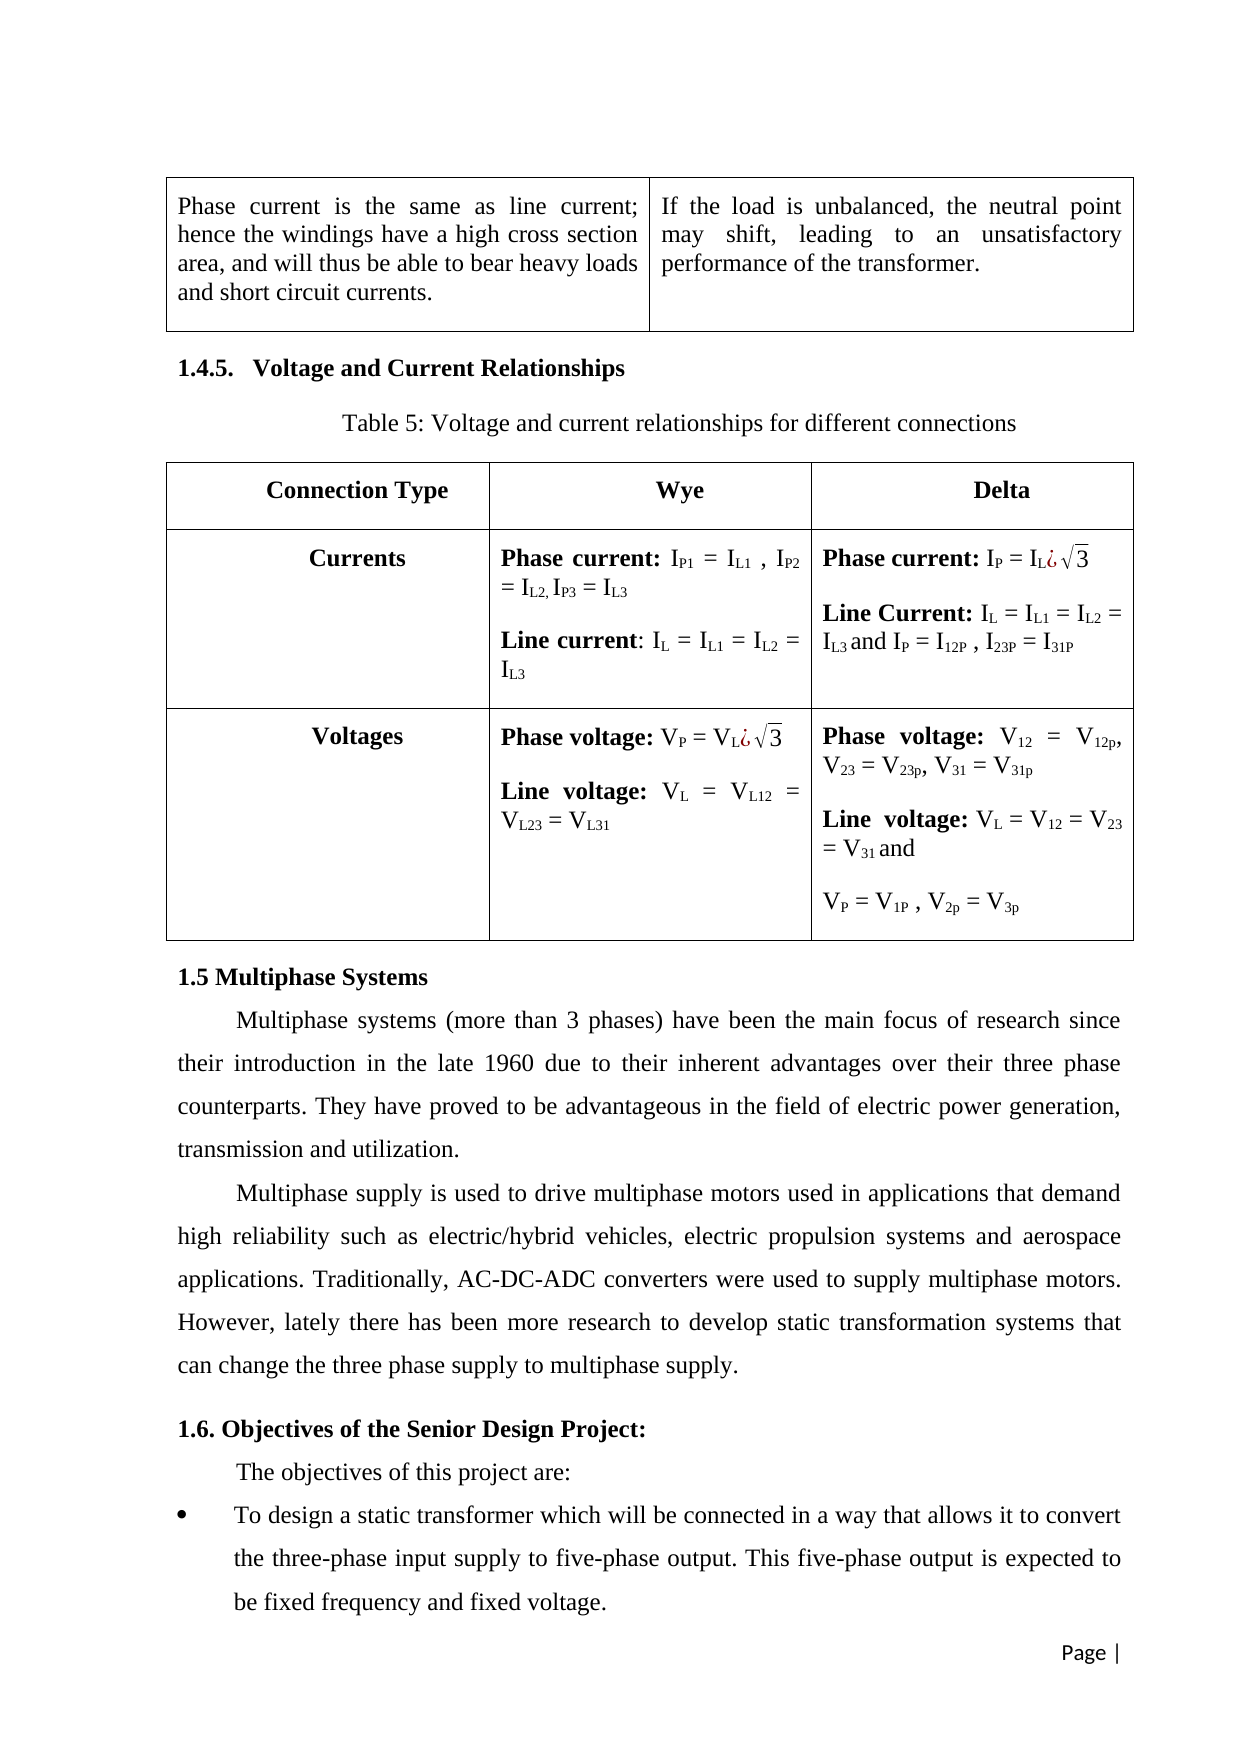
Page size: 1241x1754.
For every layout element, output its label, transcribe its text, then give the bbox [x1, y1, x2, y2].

text The objectives of this project are: [177, 1457, 1122, 1486]
table_cell Phase voltage: VP = VL Line voltage: VL = VL12 = VL23 = VL31 [490, 709, 811, 940]
text Table 5: Voltage and current relationships for different connections [177, 408, 1122, 437]
table_cell Phase current: IP1 = IL1 , IP2 = IL2, IP3 = IL3 Line current: IL = IL1 = IL2 = IL3 [490, 530, 811, 708]
subtitle Voltage and Current Relationships [177, 353, 1122, 381]
table_cell Phase voltage: V12 = V12p, V23 = V23p, V31 = V31p Line voltage: VL = V12 = V23 = V31 and VP = V1P , V2p = V3p [812, 709, 1133, 940]
table_cell Phase current is the same as line current; hence the windings have a high cross section area, and will thus be able to bear heavy loads and short circuit currents. [167, 178, 649, 331]
table_header Connection Type [167, 463, 489, 529]
table_cell Phase current: IP = IL Line Current: IL = IL1 = IL2 = IL3 and IP = I12P , I23P = I31P [812, 530, 1133, 708]
text Multiphase systems (more than 3 phases) have been the main focus of research since their introduction in the late 1960 due to their inherent advantages over their three phase counterparts. They have proved to be advantageous in the field of electric power generation, transmission and utilization. [177, 1005, 1122, 1163]
subtitle 1.5 Multiphase Systems [177, 962, 1122, 991]
text Multiphase supply is used to drive multiphase motors used in applications that demand high reliability such as electric/hybrid vehicles, electric propulsion systems and aerospace applications. Traditionally, AC-DC-ADC converters were used to supply multiphase motors. However, lately there has been more research to develop static transformation systems that can change the three phase supply to multiphase supply. [177, 1178, 1122, 1379]
table_cell Currents [167, 530, 489, 708]
table_cell Voltages [167, 709, 489, 940]
table_header Wye [490, 463, 811, 529]
table_header Delta [812, 463, 1133, 529]
subtitle 1.6. Objectives of the Senior Design Project: [177, 1414, 1122, 1443]
table_cell If the load is unbalanced, the neutral point may shift, leading to an unsatisfactory performance of the transformer. [650, 178, 1133, 331]
list To design a static transformer which will be connected in a way that allows it to convert the three-phase input supply to five-phase output. This five-phase output is expected to be fixed frequency and fixed voltage. [177, 1500, 1122, 1615]
